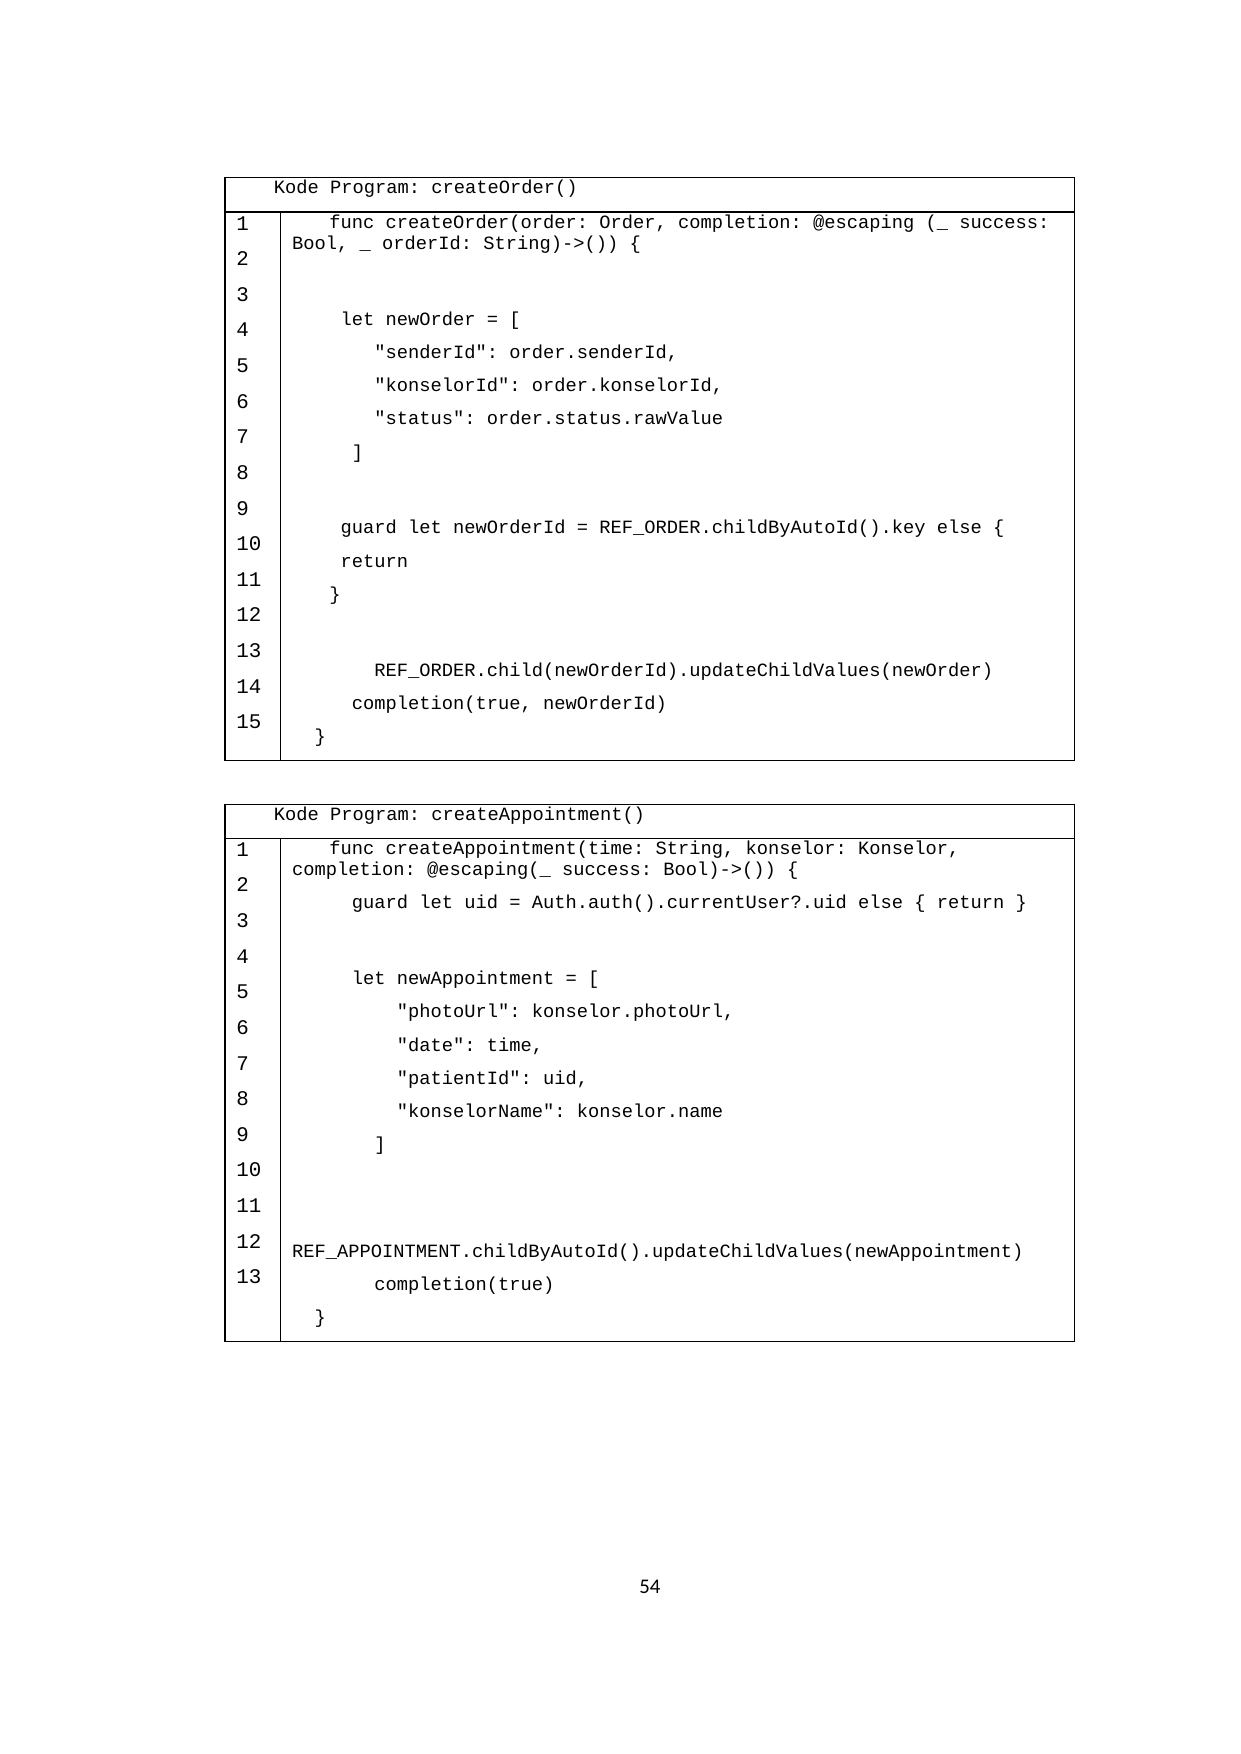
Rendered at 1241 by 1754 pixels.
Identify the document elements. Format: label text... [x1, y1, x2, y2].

table_header Kode Program: createAppointment() [226, 805, 1074, 838]
table_cell 1 2 3 4 5 6 7 8 9 10 11 12 13 14 15 [226, 213, 280, 760]
table_cell func createAppointment(time: String, konselor: Konselor, completion: @escaping(_ success: Bool)->()) { guard let uid = Auth.auth().currentUser?.uid else { return } let newAppointment = [ "photoUrl": konselor.photoUrl, "date": time, "patientId": uid, "konselorName": konselor.name ] REF_APPOINTMENT.childByAutoId().updateChildValues(newAppointment) completion(true) } [281, 839, 1074, 1341]
table_header Kode Program: createOrder() [226, 178, 1074, 211]
table_cell func createOrder(order: Order, completion: @escaping (_ success: Bool, _ orderId: String)->()) { let newOrder = [ "senderId": order.senderId, "konselorId": order.konselorId, "status": order.status.rawValue ] guard let newOrderId = REF_ORDER.childByAutoId().key else { return } REF_ORDER.child(newOrderId).updateChildValues(newOrder) completion(true, newOrderId) } [281, 213, 1074, 760]
table_cell 1 2 3 4 5 6 7 8 9 10 11 12 13 [226, 839, 280, 1341]
